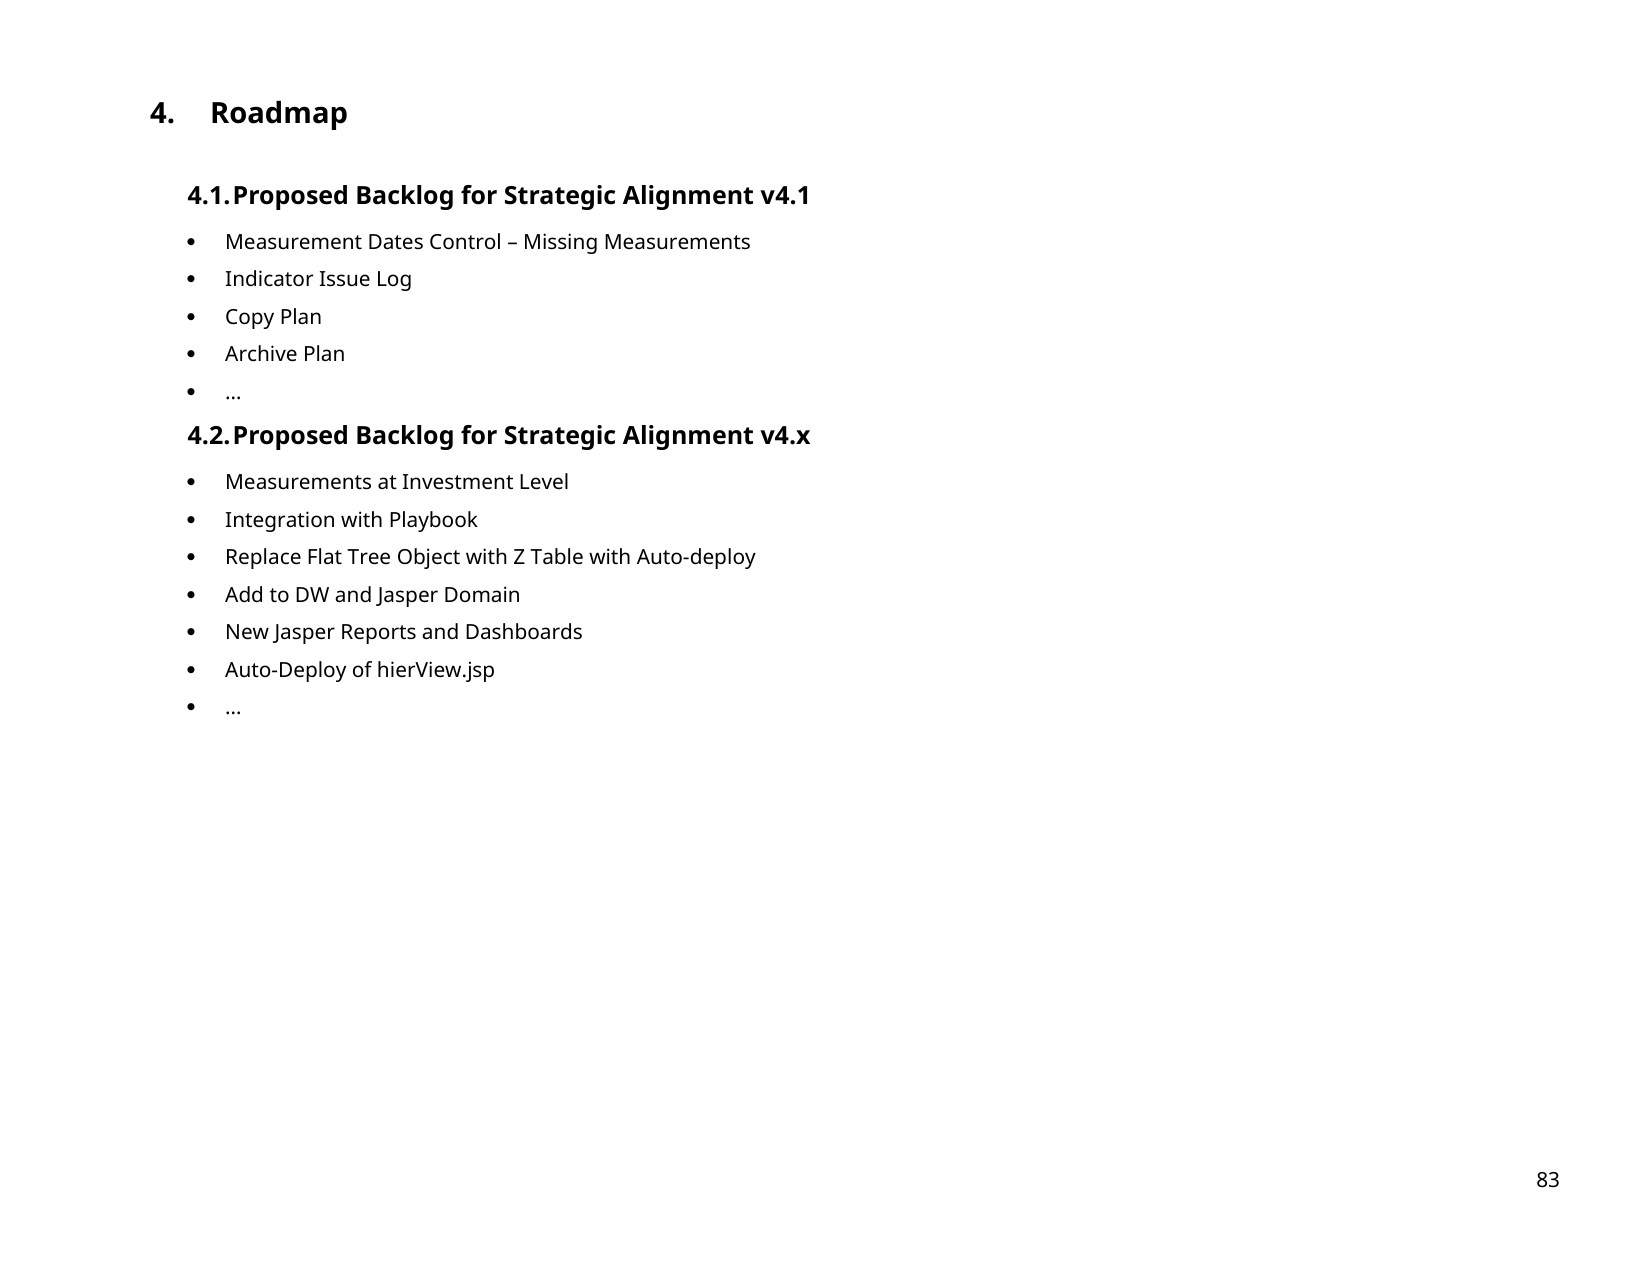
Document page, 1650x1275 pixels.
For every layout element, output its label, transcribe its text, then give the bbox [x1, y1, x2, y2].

list Measurement Dates Control – Missing Measurements [187, 224, 1560, 255]
list Integration with Playbook [187, 502, 1560, 533]
subtitle Proposed Backlog for Strategic Alignment v4.1 [187, 178, 1560, 212]
list … [187, 689, 1560, 721]
list Copy Plan [187, 299, 1560, 330]
subtitle Roadmap [150, 92, 1560, 132]
list … [187, 374, 1560, 405]
list Indicator Issue Log [187, 262, 1560, 293]
list New Jasper Reports and Dashboards [187, 614, 1560, 646]
list Replace Flat Tree Object with Z Table with Auto-deploy [187, 539, 1560, 571]
list Archive Plan [187, 337, 1560, 368]
list Add to DW and Jasper Domain [187, 577, 1560, 608]
subtitle Proposed Backlog for Strategic Alignment v4.x [187, 418, 1560, 452]
list Measurements at Investment Level [187, 464, 1560, 496]
list Auto-Deploy of hierView.jsp [187, 652, 1560, 683]
